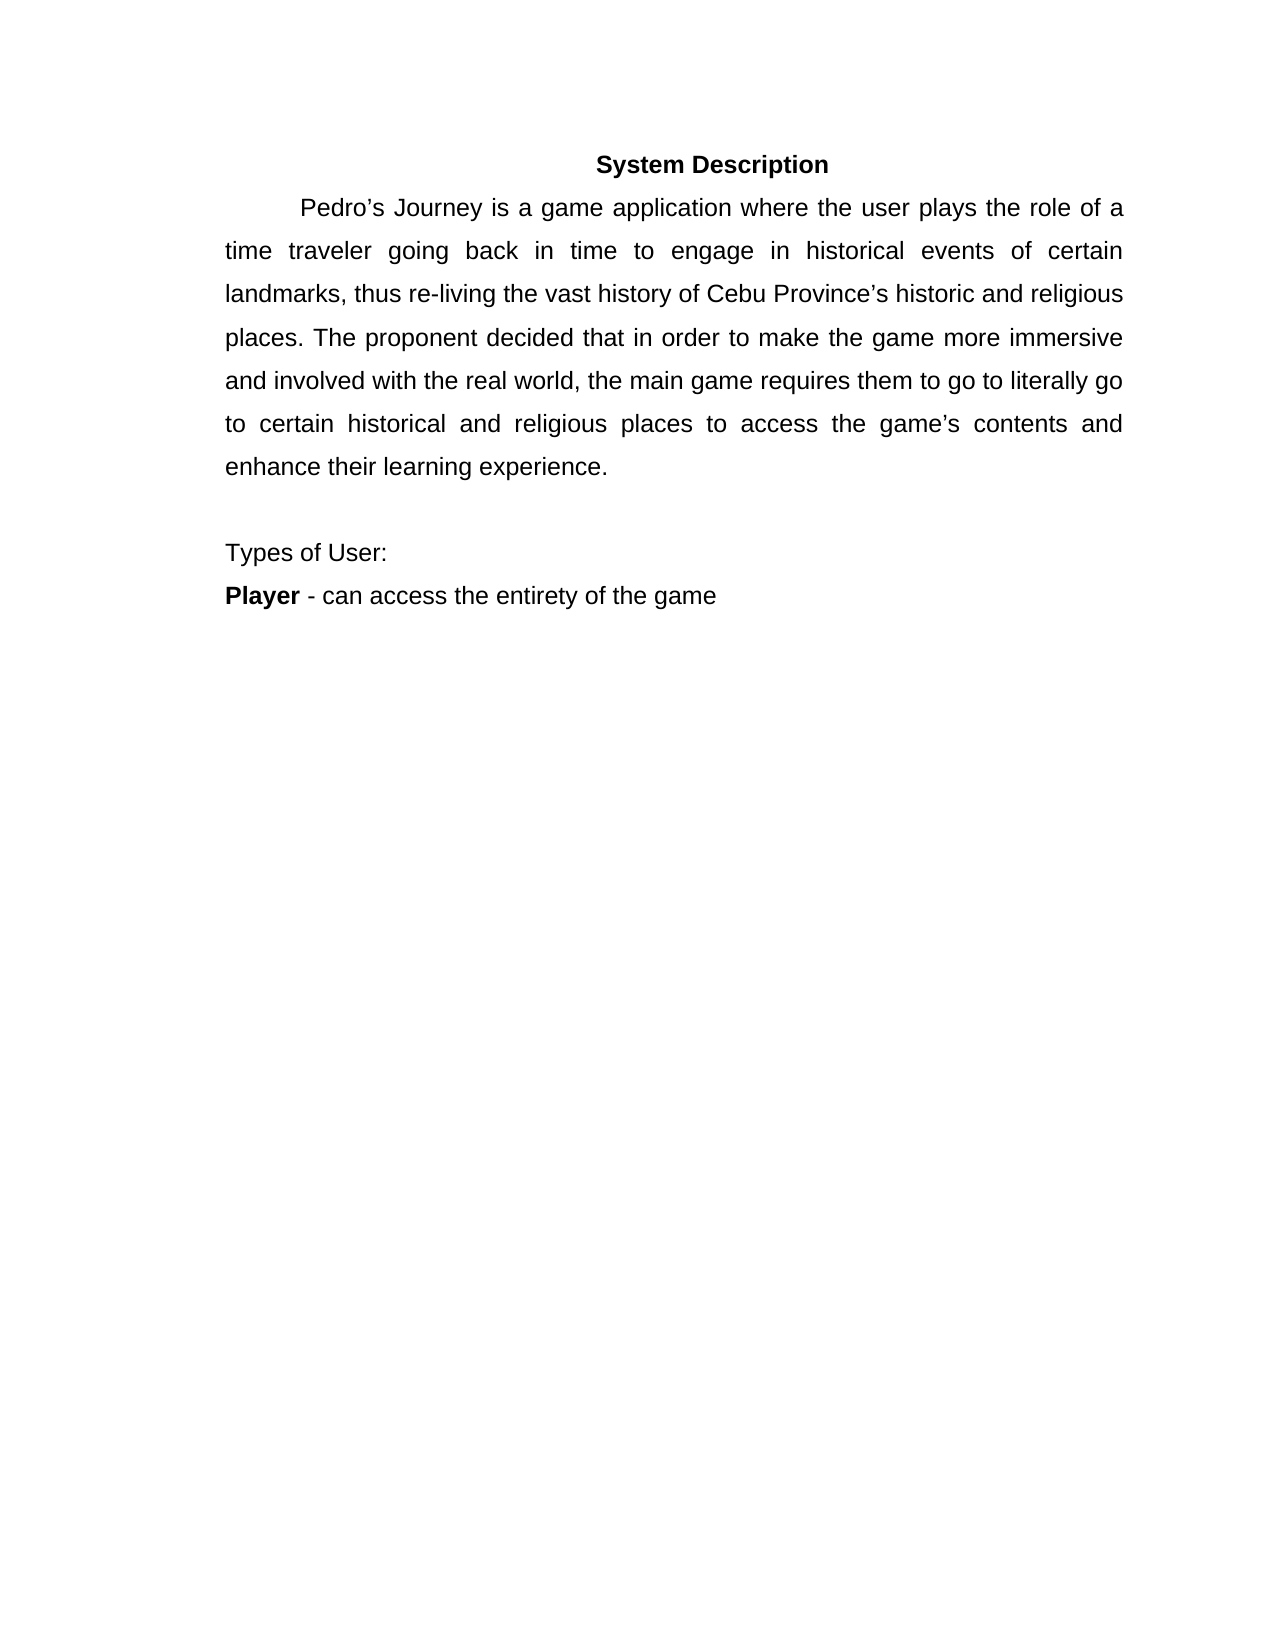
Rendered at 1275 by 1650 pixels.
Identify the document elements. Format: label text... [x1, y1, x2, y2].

text Pedro’s Journey is a game application where the user plays the role of a time traveler going back in time to engage in historical events of certain landmarks, thus re-living the vast history of Cebu Province’s historic and religious places. The proponent decided that in order to make the game more immersive and involved with the real world, the main game requires them to go to literally go to certain historical and religious places to access the game’s contents and enhance their learning experience. [225, 193, 1125, 481]
text Player - can access the entirety of the game [225, 581, 1125, 610]
text System Description [225, 150, 1125, 179]
text Types of User: [225, 538, 1125, 567]
